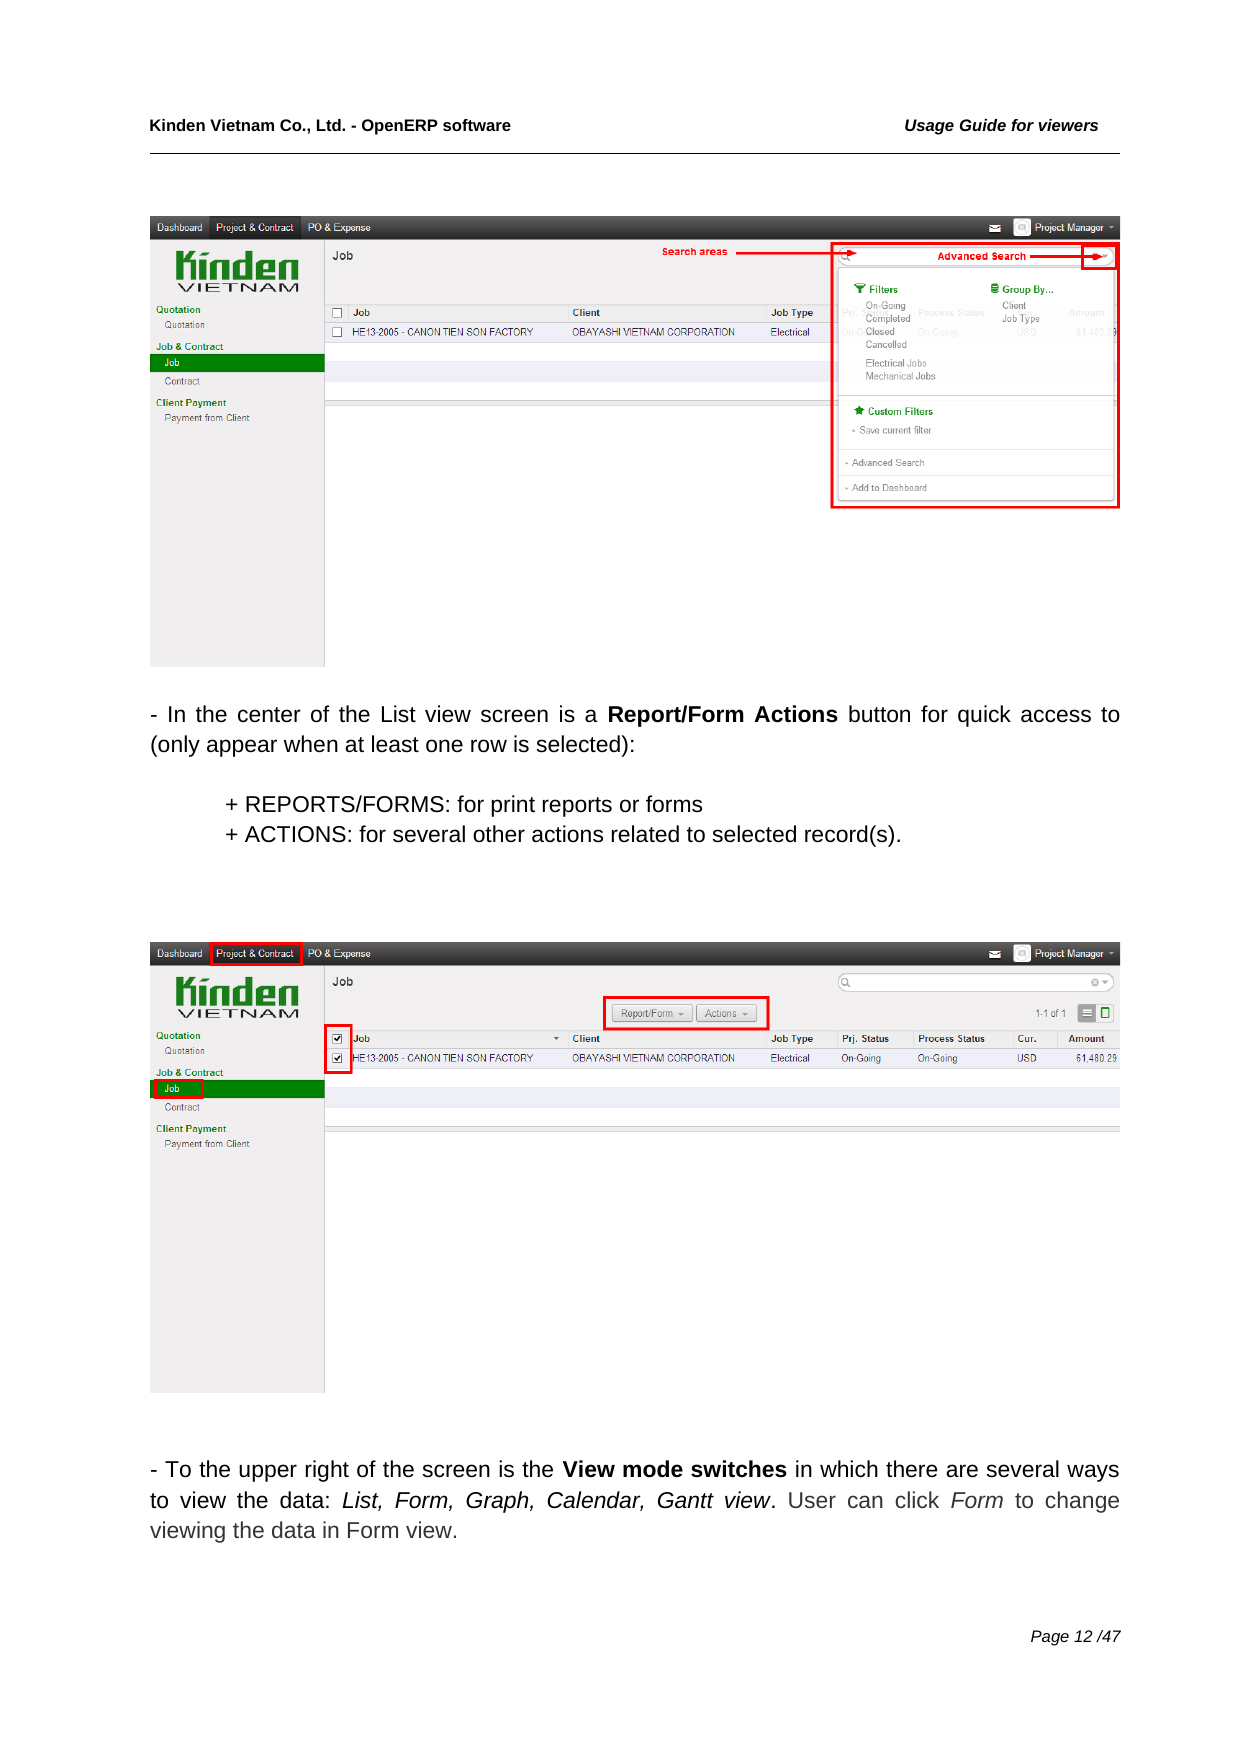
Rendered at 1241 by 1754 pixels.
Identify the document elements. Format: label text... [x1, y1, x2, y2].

text + ACTIONS: for several other actions related to selected record(s). [225, 821, 1120, 848]
text + REPORTS/FORMS: for print reports or forms [225, 791, 1120, 817]
picture [150, 942, 1121, 1393]
picture [150, 216, 1121, 667]
text - To the upper right of the screen is the View mode switches in which there are several ways to view the data: List, Form, Graph, Calendar, Gantt view. User can click Form to change viewing the data in Form view. [150, 1456, 1120, 1543]
text - In the center of the List view screen is a Report/Form Actions button for quick access to (only appear when at least one row is selected): [150, 701, 1120, 757]
